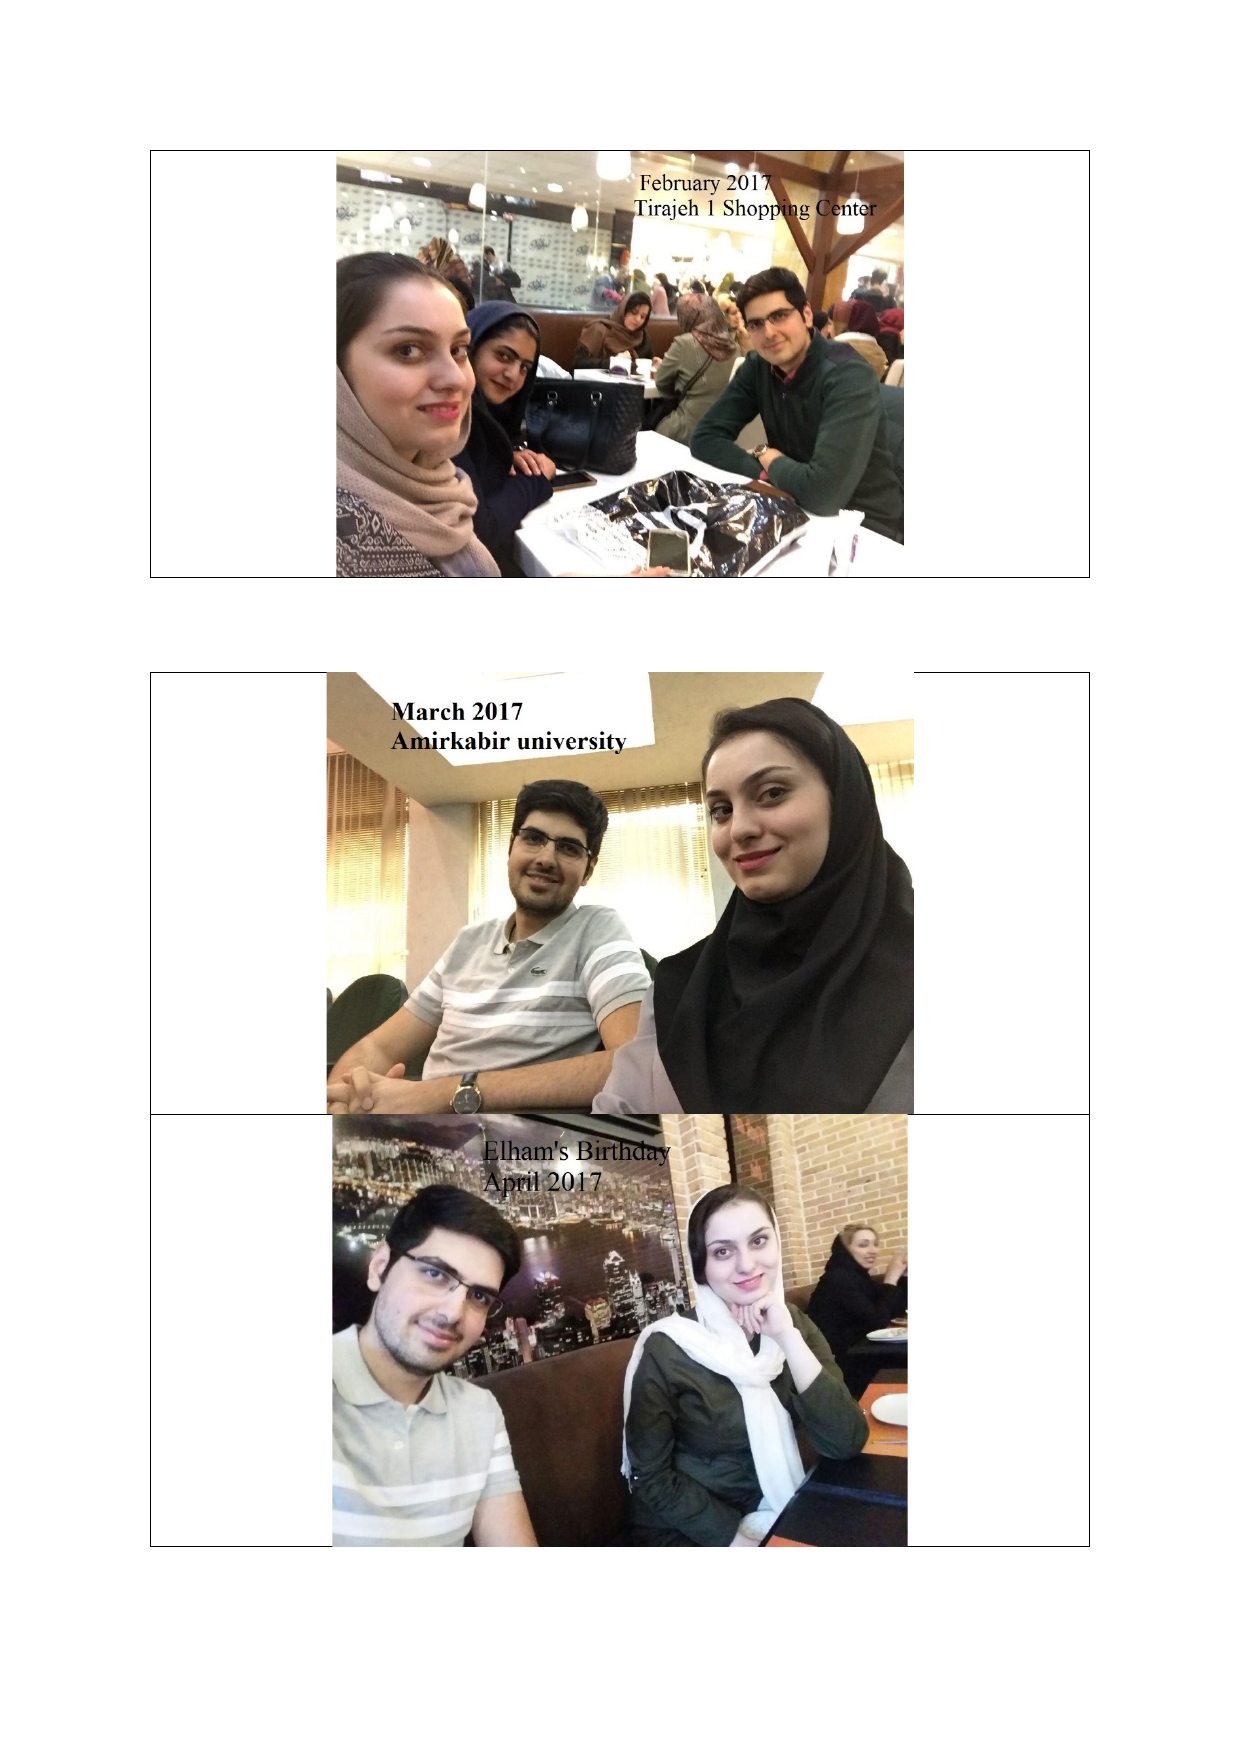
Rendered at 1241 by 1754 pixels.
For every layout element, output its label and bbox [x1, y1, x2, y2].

table_header [914, 673, 1089, 1113]
table_cell [908, 1115, 1089, 1546]
table_cell [904, 151, 1089, 577]
table_header [151, 673, 326, 1113]
picture [326, 672, 914, 1547]
table_cell [151, 1115, 332, 1546]
table_cell [151, 151, 336, 577]
picture [336, 151, 904, 577]
